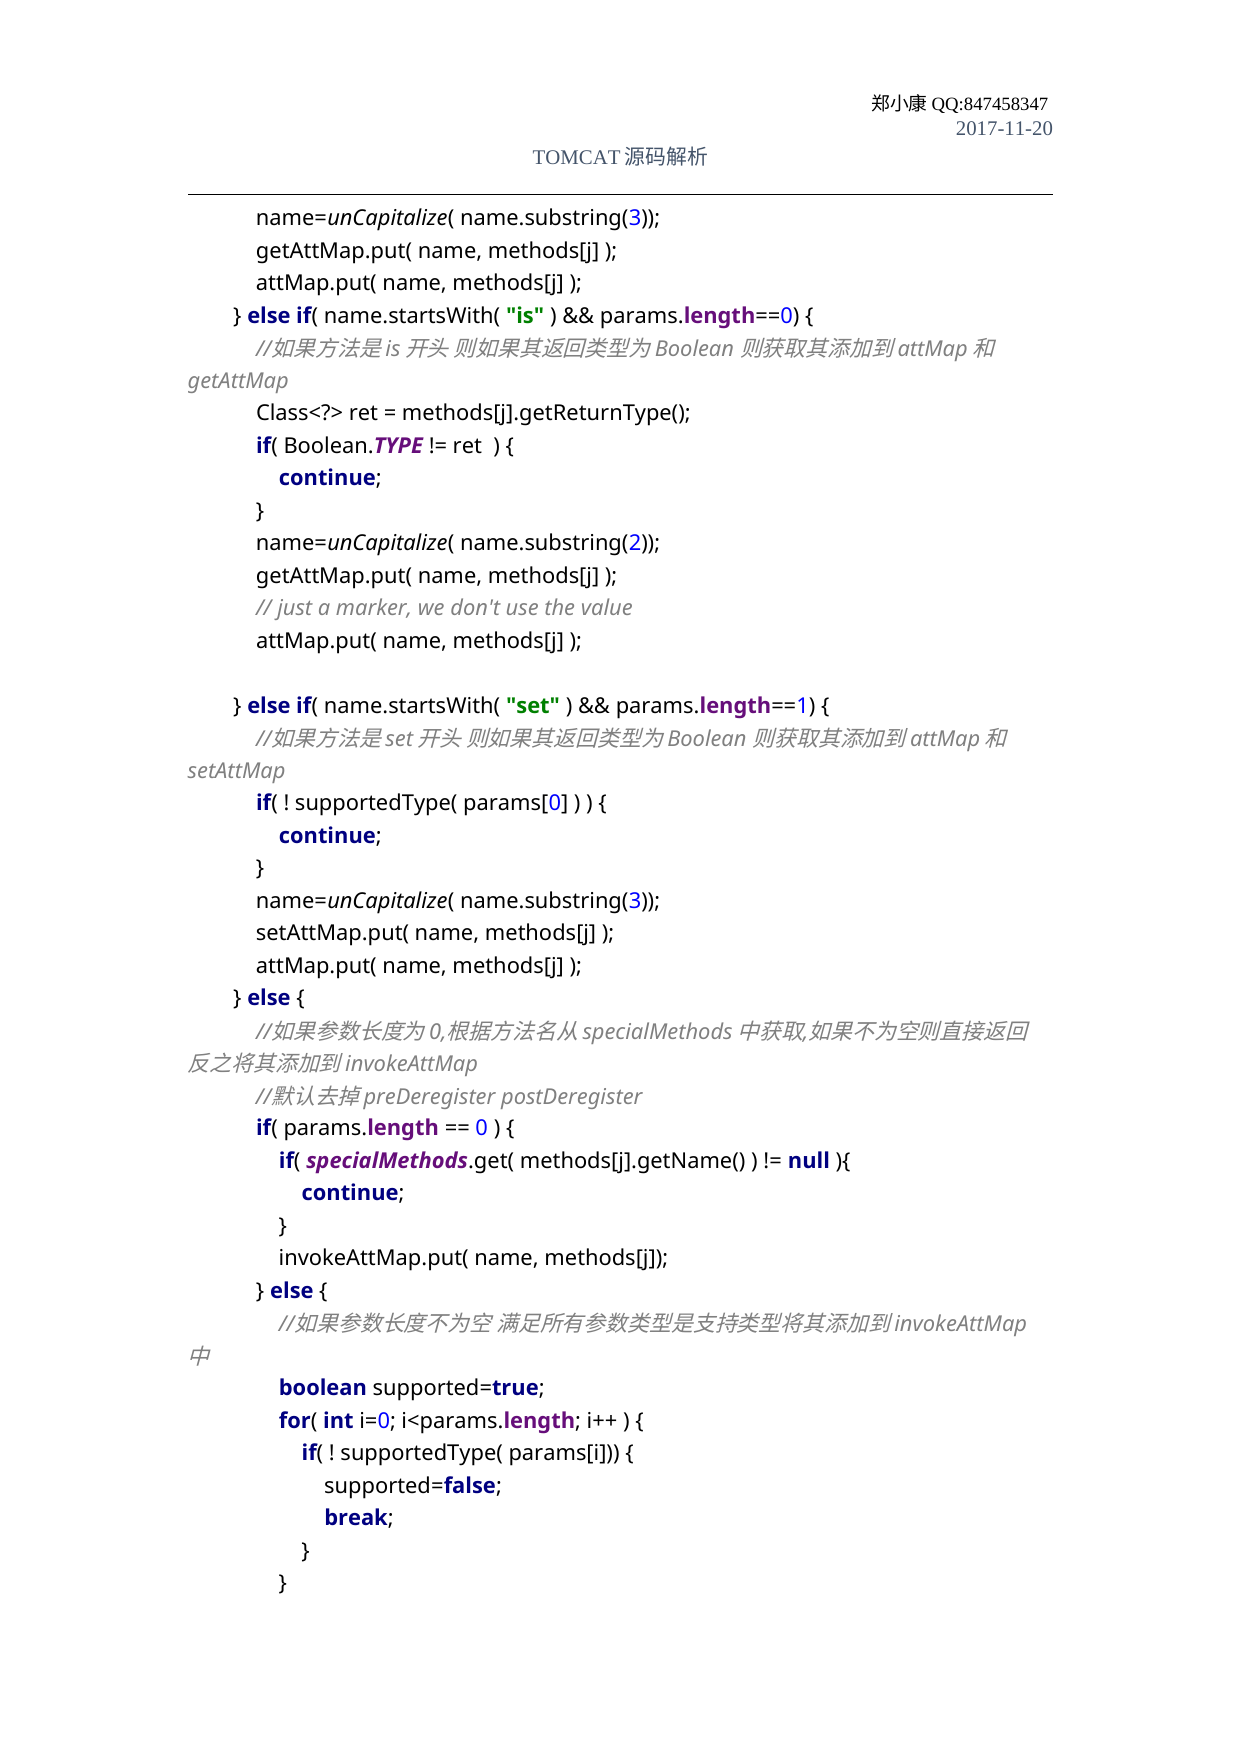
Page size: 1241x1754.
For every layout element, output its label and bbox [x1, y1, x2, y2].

text [187, 201, 1053, 1598]
